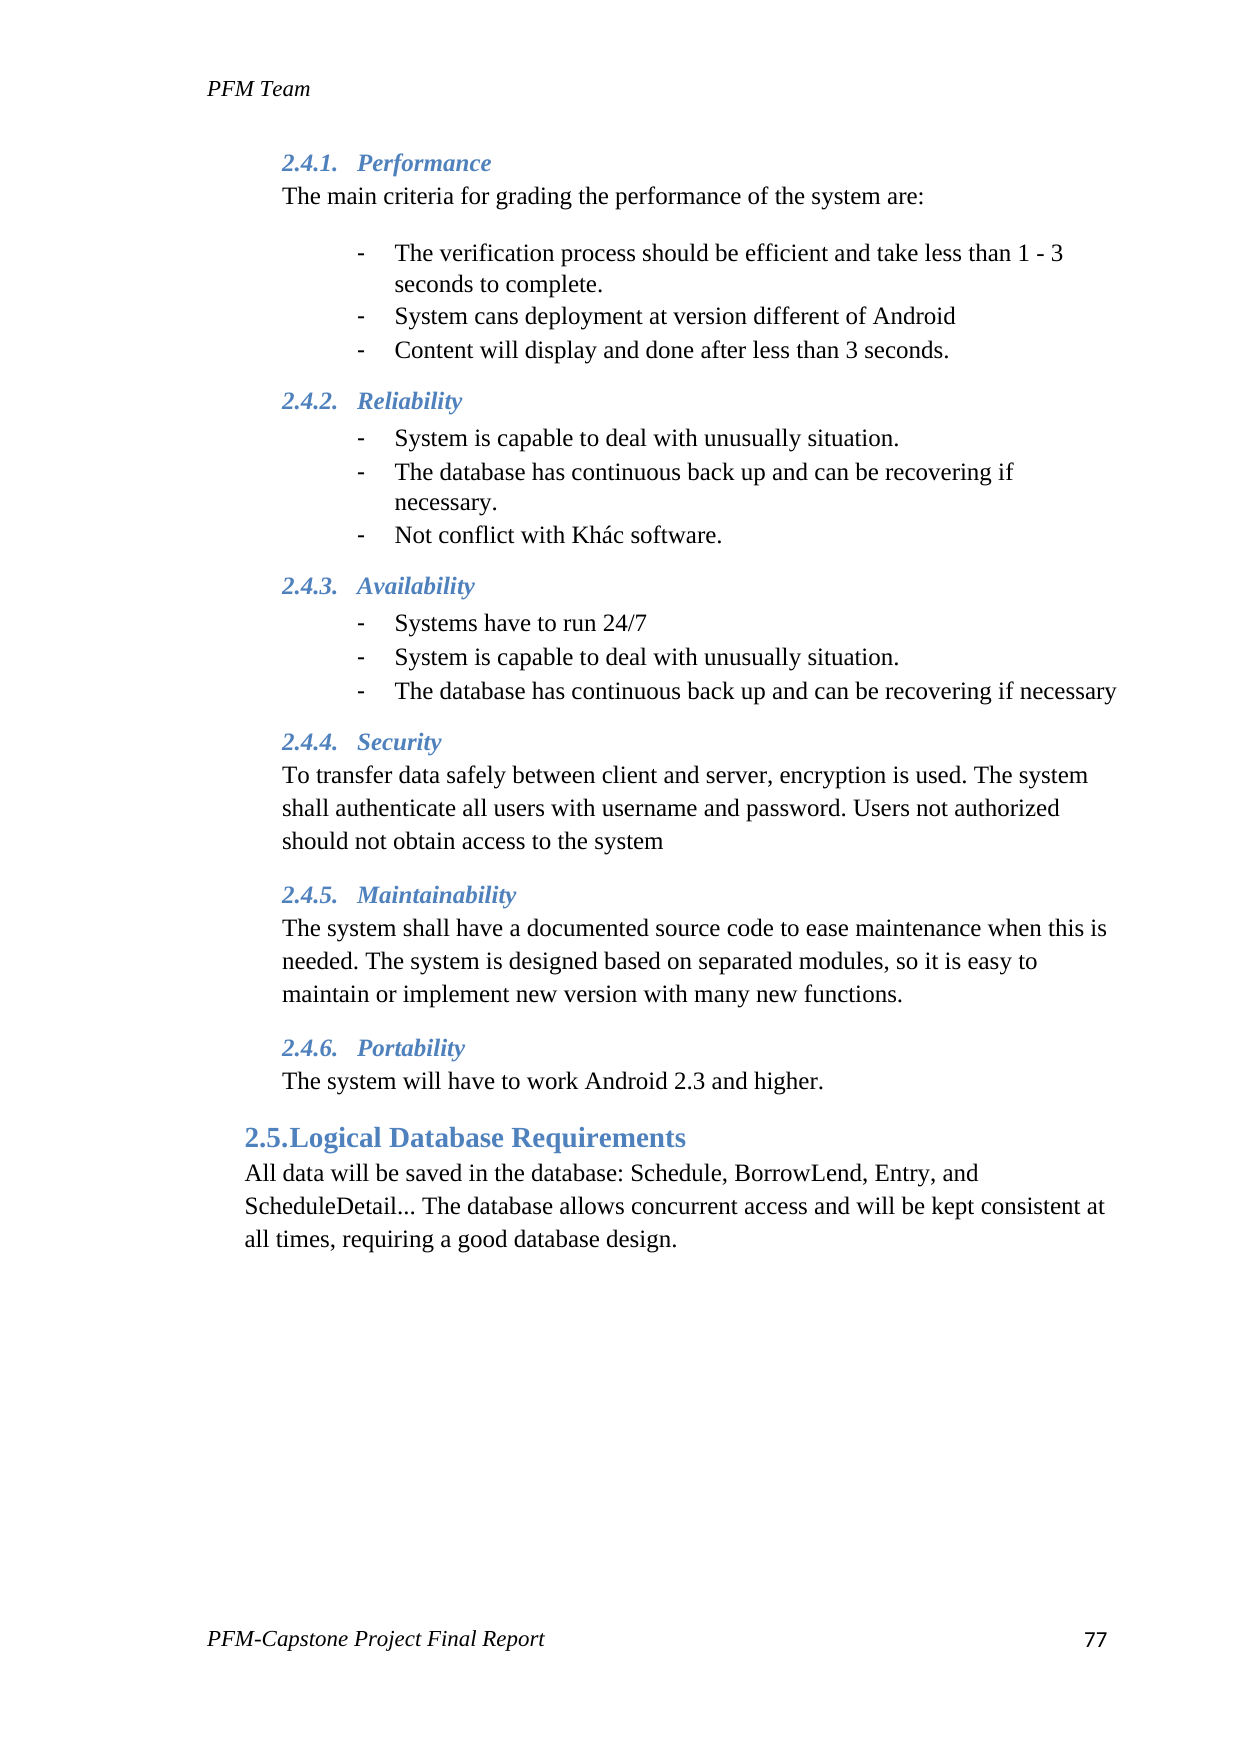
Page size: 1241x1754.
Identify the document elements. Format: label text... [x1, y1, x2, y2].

subtitle Portability [282, 1033, 1122, 1062]
text All data will be saved in the database: Schedule, BorrowLend, Entry, and ScheduleDetail... The database allows concurrent access and will be kept consistent at all times, requiring a good database design. [244, 1158, 1122, 1253]
text To transfer data safely between client and server, encryption is used. The system shall authenticate all users with username and password. Users not authorized should not obtain access to the system [282, 760, 1122, 855]
subtitle Security [282, 727, 1122, 756]
subtitle Performance [282, 148, 1122, 176]
list The system shall have a documented source code to ease maintenance when this is needed. The system is designed based on separated modules, so it is easy to maintain or implement new version with many new functions. [282, 913, 1122, 1008]
list System cans deployment at version different of Android [357, 297, 1122, 331]
subtitle Logical Database Requirements [244, 1120, 1122, 1153]
list Not conflict with Khác software. [357, 516, 1122, 550]
subtitle Availability [282, 571, 1122, 600]
list Content will display and done after less than 3 seconds. [357, 331, 1122, 366]
subtitle Reliability [282, 386, 1122, 415]
list The verification process should be efficient and take less than 1 - 3 seconds to complete. [357, 234, 1122, 297]
list The database has continuous back up and can be recovering if necessary. [357, 453, 1122, 516]
subtitle Maintainability [282, 880, 1122, 909]
list System is capable to deal with unusually situation. [357, 638, 1122, 672]
text The system will have to work Android 2.3 and higher. [207, 1066, 1122, 1095]
list The database has continuous back up and can be recovering if necessary [357, 672, 1122, 706]
text The main criteria for grading the performance of the system are: [207, 181, 1122, 209]
list Systems have to run 24/7 [357, 604, 1122, 638]
list System is capable to deal with unusually situation. [357, 419, 1122, 453]
